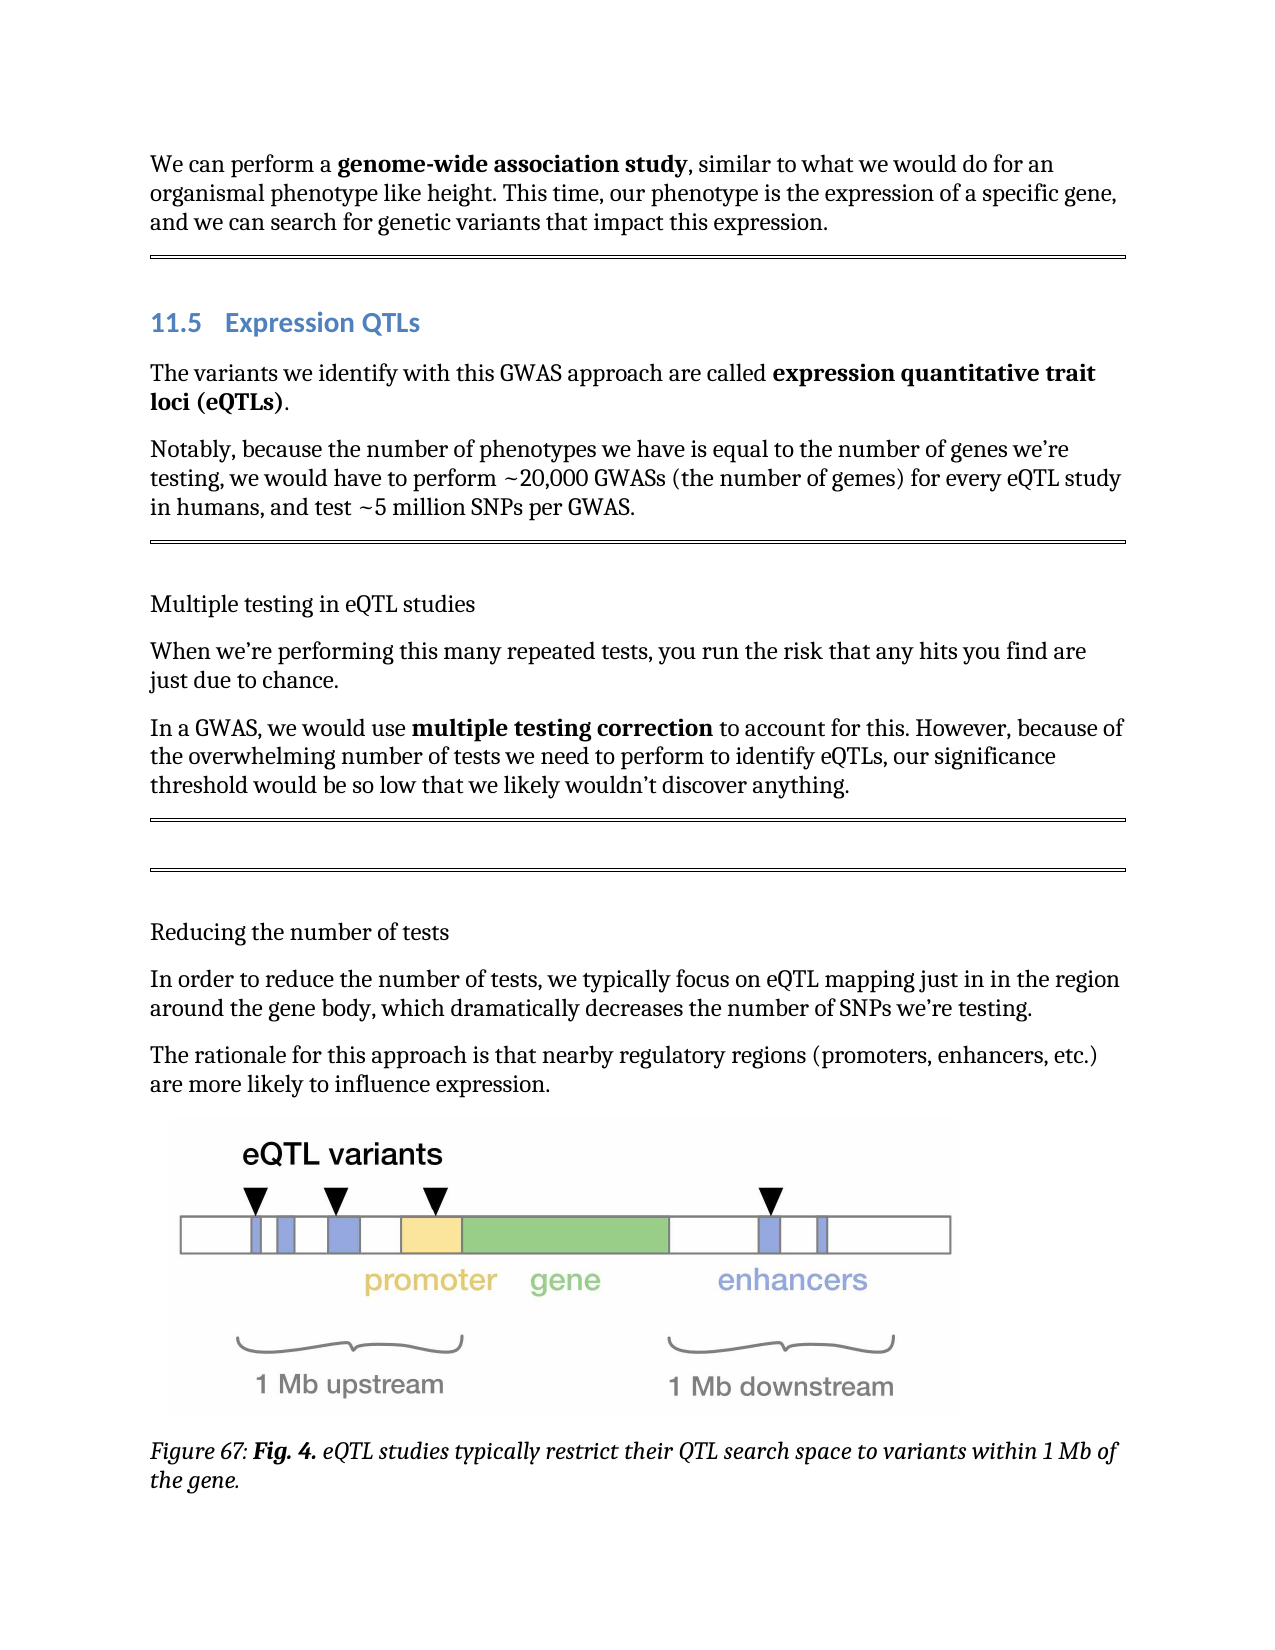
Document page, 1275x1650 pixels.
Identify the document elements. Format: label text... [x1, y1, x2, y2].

text We can perform a genome-wide association study, similar to what we would do for an organismal phenotype like height. This time, our phenotype is the expression of a specific gene, and we can search for genetic variants that impact this expression. [150, 150, 1125, 236]
text The rationale for this approach is that nearby regulatory regions (promoters, enhancers, etc.) are more likely to influence expression. [150, 1041, 1125, 1099]
text Multiple testing in eQTL studies [150, 590, 1125, 618]
text In a GWAS, we would use multiple testing correction to account for this. However, because of the overwhelming number of tests we need to perform to identify eQTLs, our significance threshold would be so low that we likely wouldn’t discover anything. [150, 713, 1125, 800]
text When we’re performing this many repeated tests, you run the risk that any hits you find are just due to chance. [150, 637, 1125, 695]
text Reducing the number of tests [150, 918, 1125, 946]
text In order to reduce the number of tests, we typically focus on eQTL mapping just in in the region around the gene body, which dramatically decreases the number of SNPs we’re testing. [150, 965, 1125, 1023]
text Notably, because the number of phenotypes we have is equal to the number of genes we’re testing, we would have to perform ~20,000 GWASs (the number of gemes) for every eQTL study in humans, and test ~5 million SNPs per GWAS. [150, 435, 1125, 521]
picture [168, 1117, 960, 1417]
subtitle 11.5 Expression QTLs [150, 304, 1125, 340]
text The variants we identify with this GWAS approach are called expression quantitative trait loci (eQTLs). [150, 359, 1125, 416]
